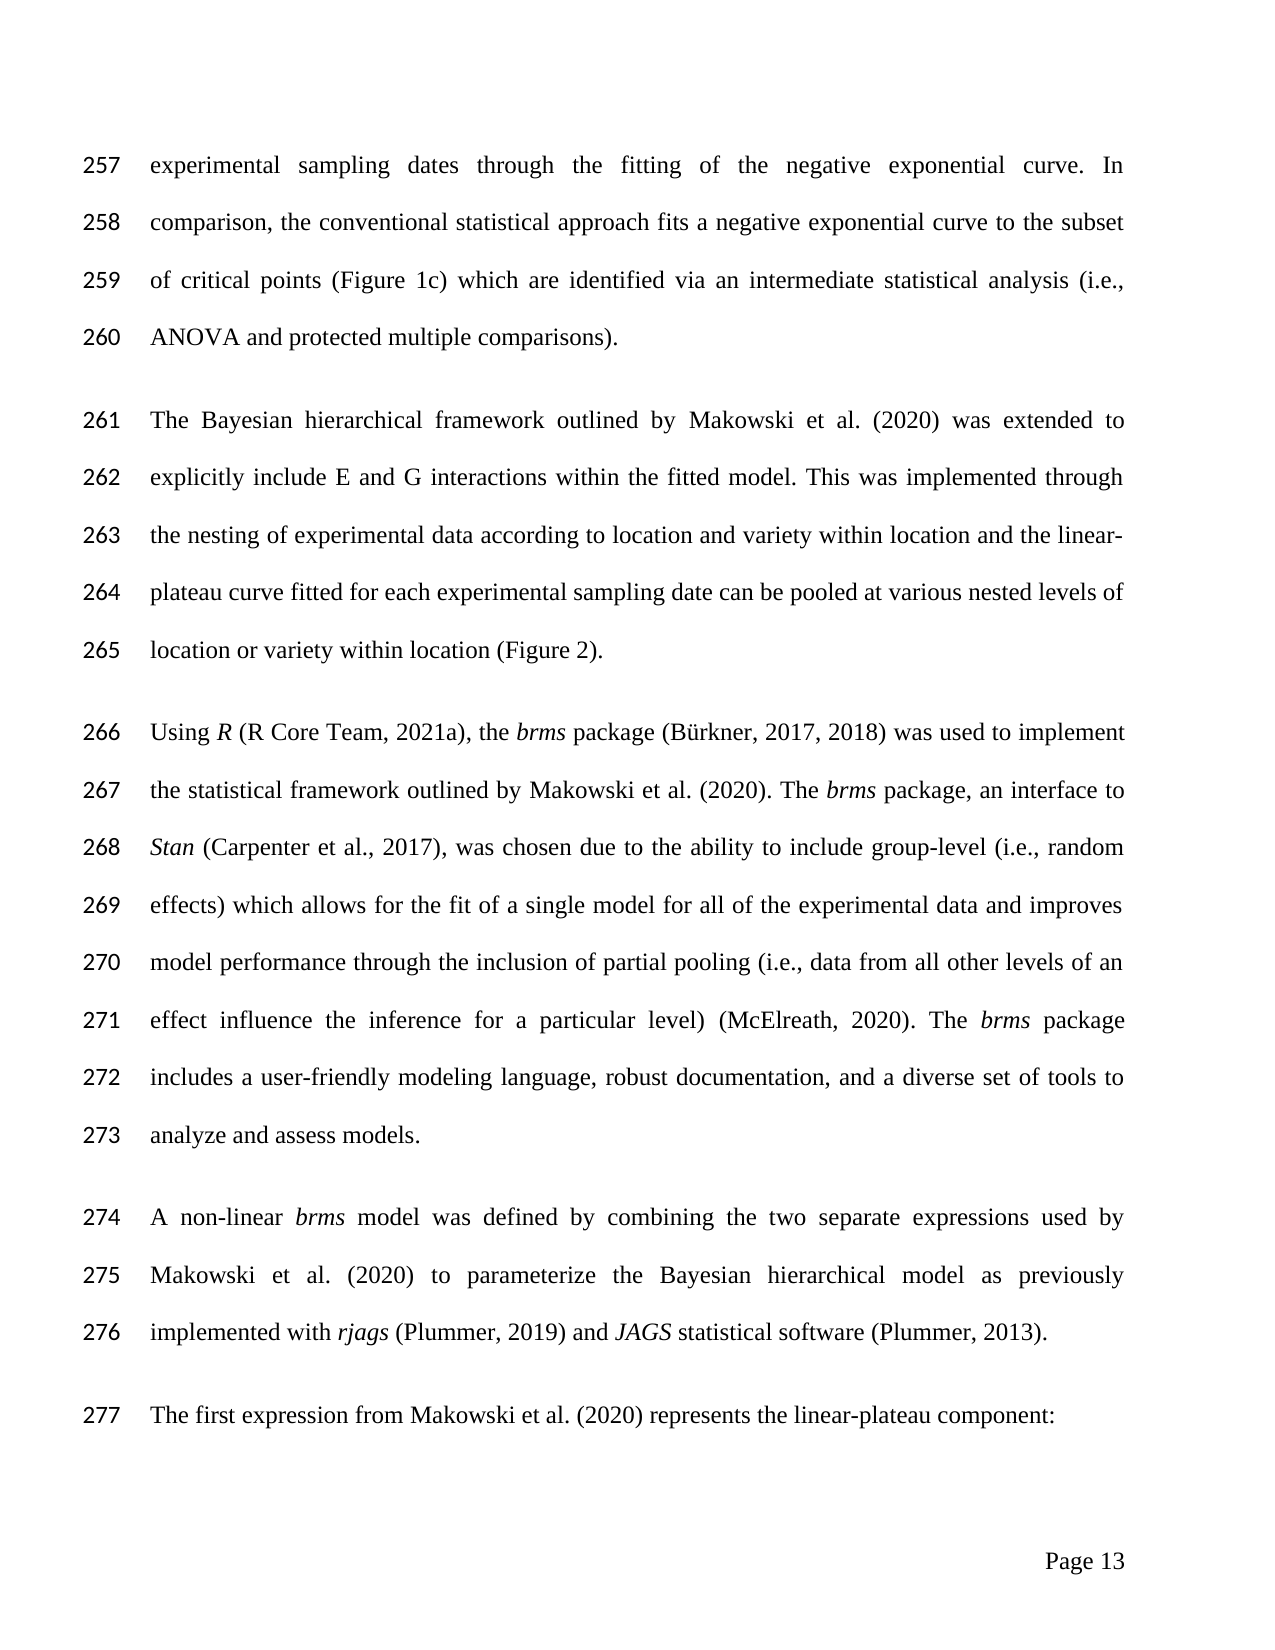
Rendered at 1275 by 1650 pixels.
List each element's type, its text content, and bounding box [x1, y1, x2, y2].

text Using R (R Core Team, 2021a), the brms package (Bürkner, 2017, 2018) was used to implement the statistical framework outlined by Makowski et al. (2020). The brms package, an interface to Stan (Carpenter et al., 2017), was chosen due to the ability to include group-level (i.e., random effects) which allows for the fit of a single model for all of the experimental data and improves model performance through the inclusion of partial pooling (i.e., data from all other levels of an effect influence the inference for a particular level) (McElreath, 2020). The brms package includes a user-friendly modeling language, robust documentation, and a diverse set of tools to analyze and assess models. [150, 717, 1125, 1149]
text The Bayesian hierarchical framework outlined by Makowski et al. (2020) was extended to explicitly include E and G interactions within the fitted model. This was implemented through the nesting of experimental data according to location and variety within location and the linear-plateau curve fitted for each experimental sampling date can be pooled at various nested levels of location or variety within location (Figure 2). [150, 405, 1125, 664]
text A non-linear brms model was defined by combining the two separate expressions used by Makowski et al. (2020) to parameterize the Bayesian hierarchical model as previously implemented with rjags (Plummer, 2019) and JAGS statistical software (Plummer, 2013). [150, 1202, 1125, 1346]
text The first expression from Makowski et al. (2020) represents the linear-plateau component: [150, 1400, 1125, 1429]
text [150, 150, 1125, 351]
